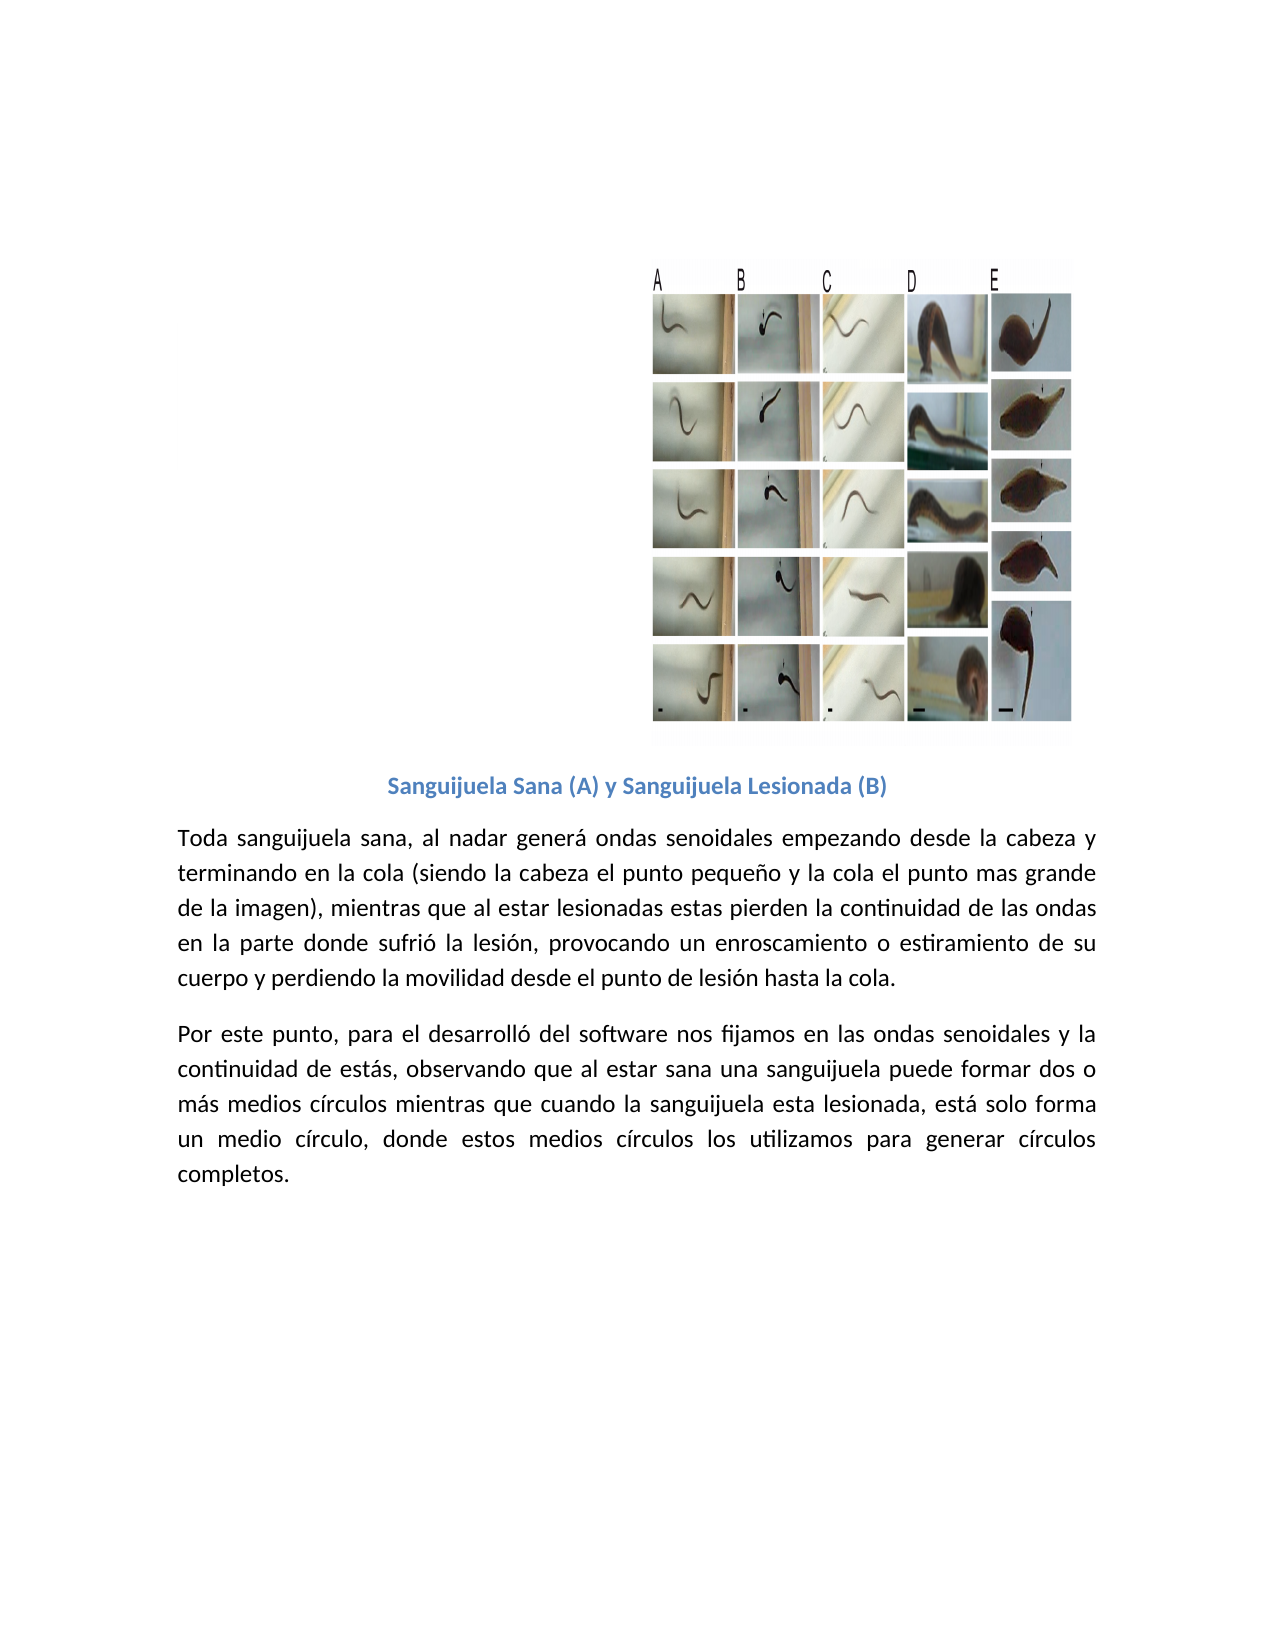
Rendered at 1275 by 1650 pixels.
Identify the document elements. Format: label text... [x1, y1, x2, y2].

text Sanguijuela Sana (A) y Sanguijuela Lesionada (B) [177, 771, 1098, 801]
text Por este punto, para el desarrolló del software nos fijamos en las ondas senoidales y la continuidad de estás, observando que al estar sana una sanguijuela puede formar dos o más medios círculos mientras que cuando la sanguijuela esta lesionada, está solo forma un medio círculo, donde estos medios círculos los utilizamos para generar círculos completos. [177, 1018, 1098, 1188]
text Toda sanguijuela sana, al nadar generá ondas senoidales empezando desde la cabeza y terminando en la cola (siendo la cabeza el punto pequeño y la cola el punto mas grande de la imagen), mientras que al estar lesionadas estas pierden la continuidad de las ondas en la parte donde sufrió la lesión, provocando un enroscamiento o estiramiento de su cuerpo y perdiendo la movilidad desde el punto de lesión hasta la cola. [177, 822, 1098, 992]
picture [177, 259, 1074, 746]
